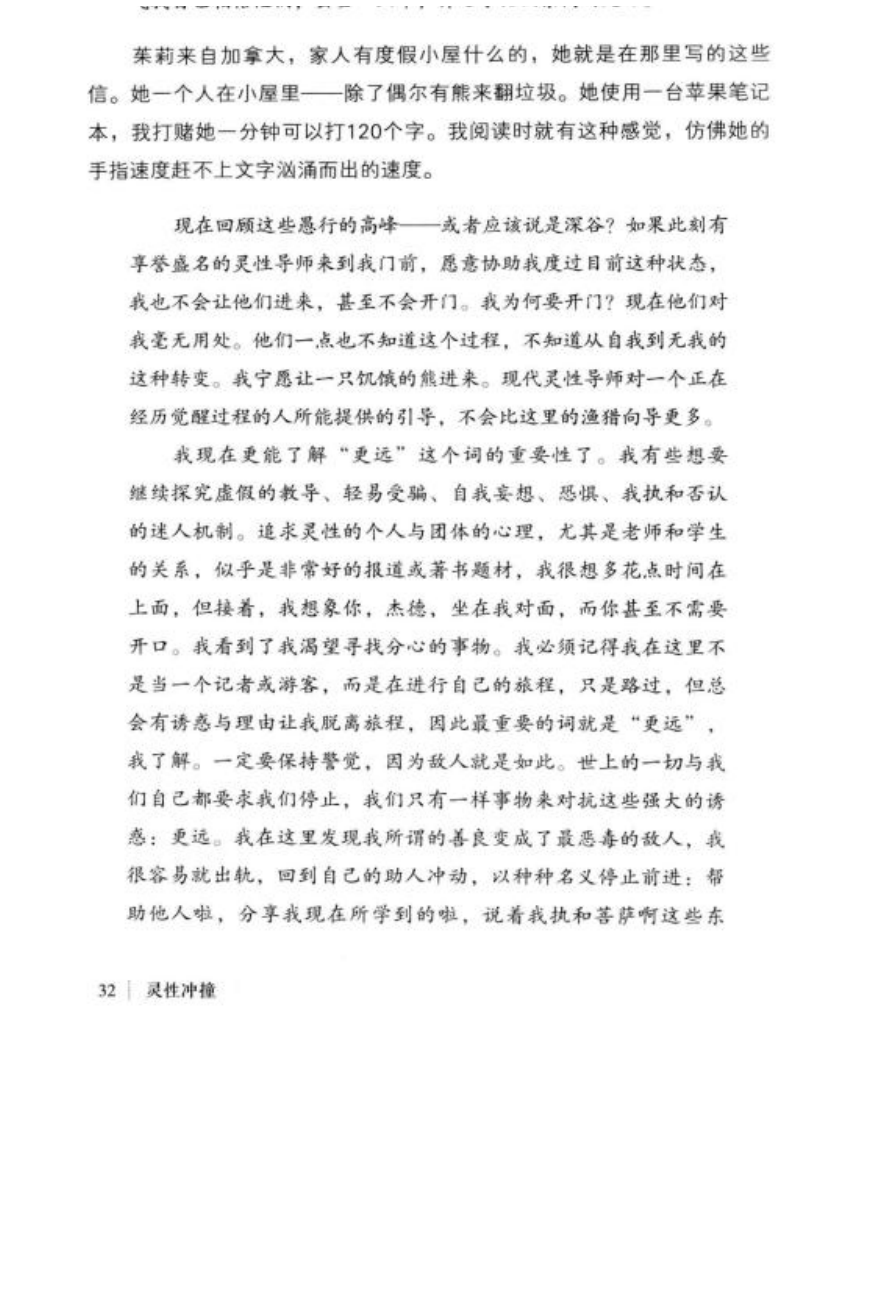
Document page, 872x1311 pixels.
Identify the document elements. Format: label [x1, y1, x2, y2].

picture [0, 6, 872, 1054]
